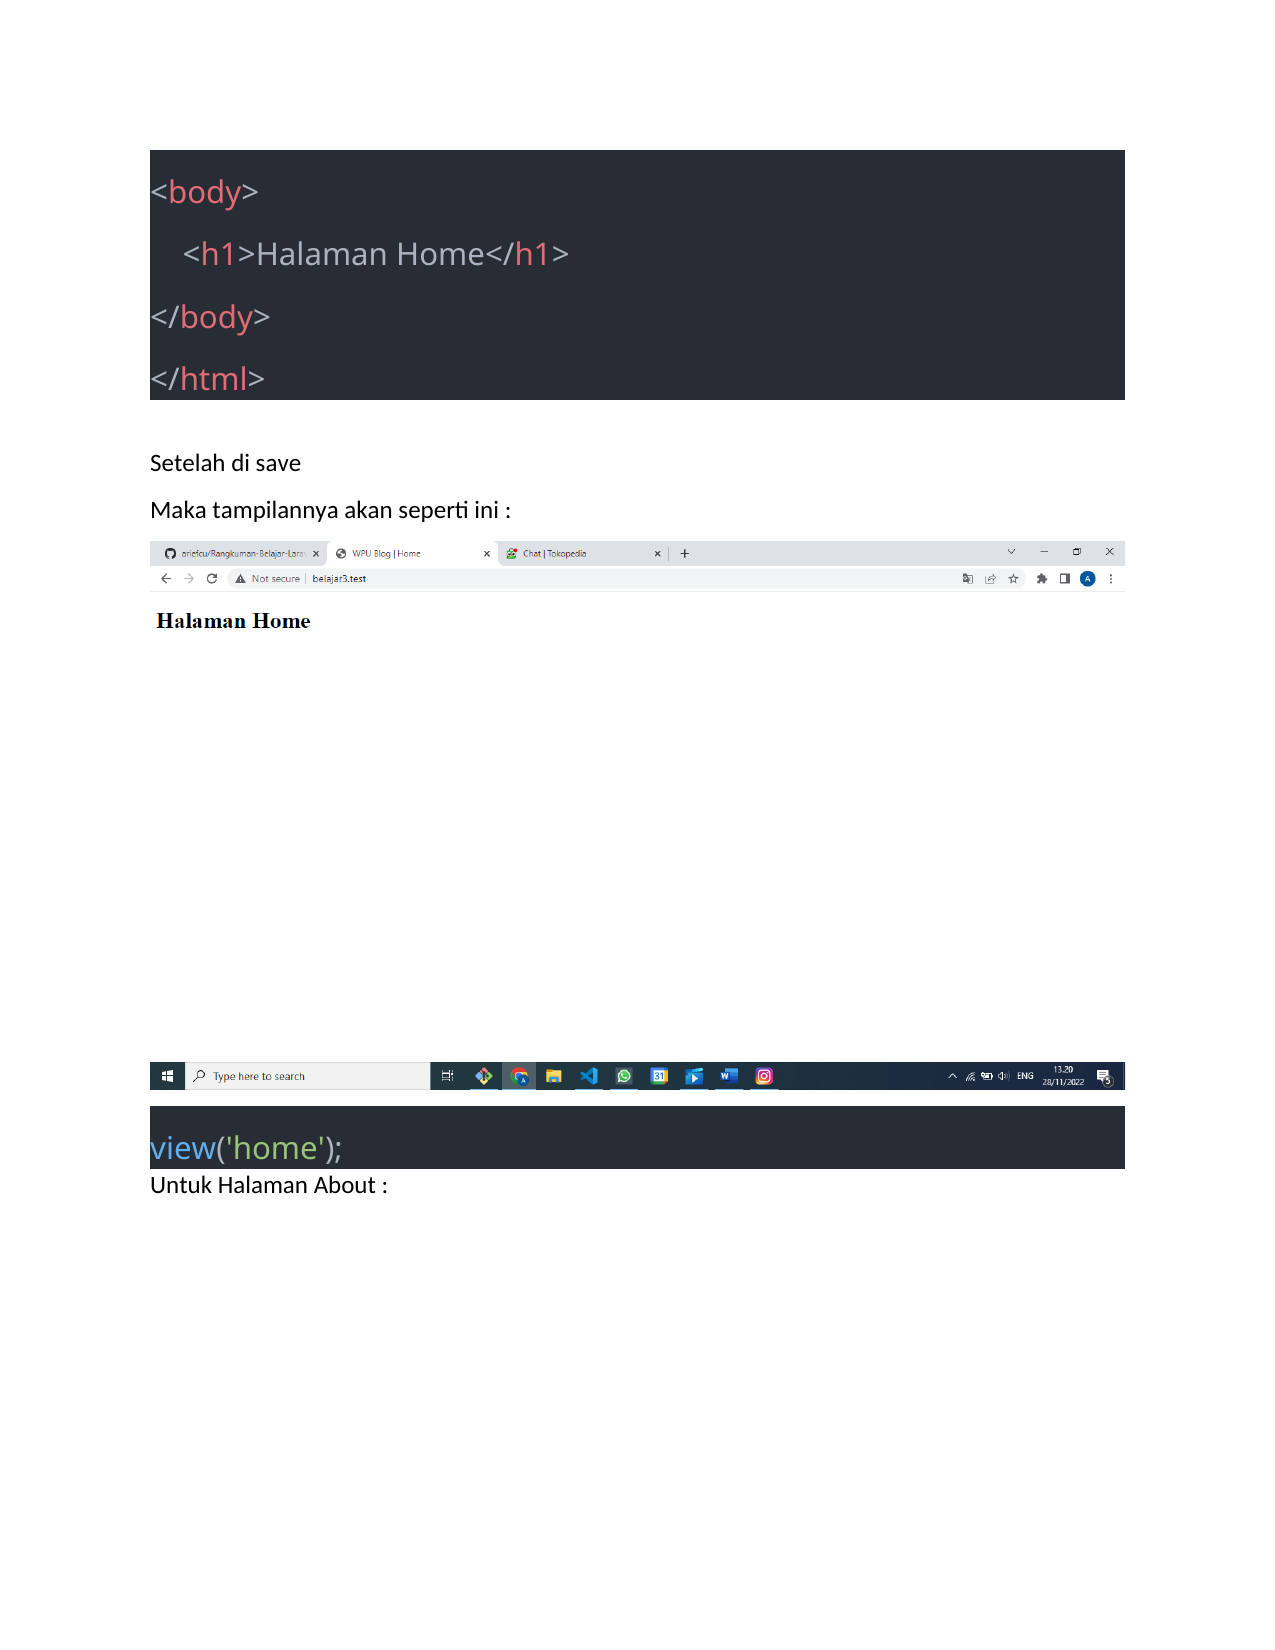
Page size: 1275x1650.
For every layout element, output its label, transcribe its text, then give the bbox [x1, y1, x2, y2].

text Maka tampilannya akan seperti ini : [150, 494, 1125, 525]
text </html> [150, 337, 1125, 400]
picture [150, 541, 1125, 1090]
text </body> [150, 275, 1125, 337]
text <h1>Halaman Home</h1> [150, 212, 1125, 275]
text Untuk Halaman About : [150, 1169, 1125, 1199]
text <body> [150, 150, 1125, 212]
text view('home'); [150, 1106, 1125, 1169]
text Setelah di save [150, 447, 1125, 478]
